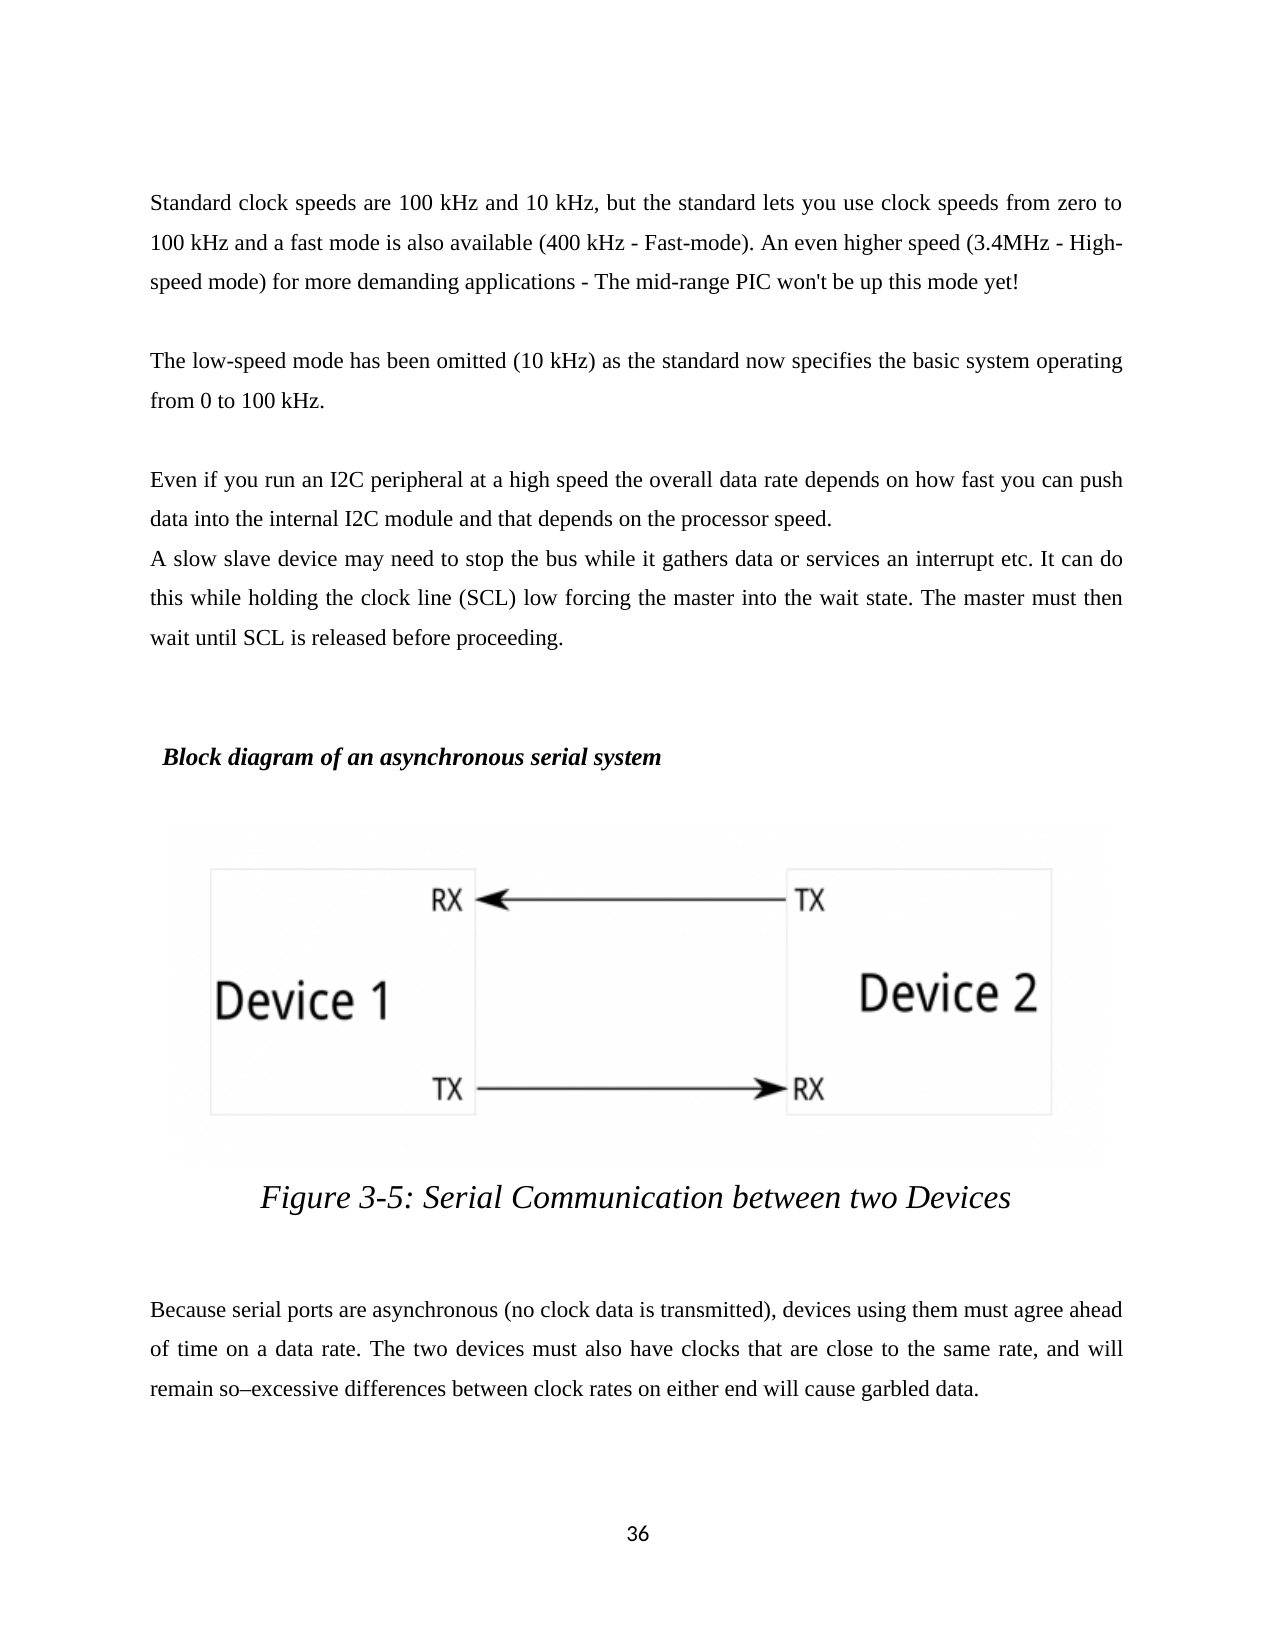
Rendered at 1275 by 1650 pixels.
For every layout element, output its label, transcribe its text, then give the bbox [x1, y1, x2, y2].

picture [168, 824, 1107, 1164]
subtitle Block diagram of an asynchronous serial system [162, 742, 1125, 771]
text A slow slave device may need to stop the bus while it gathers data or services an interrupt etc. It can do this while holding the clock line (SCL) low forcing the master into the wait state. The master must then wait until SCL is released before proceeding. [150, 545, 1125, 650]
text The low-speed mode has been omitted (10 kHz) as the standard now specifies the basic system operating from 0 to 100 kHz. [150, 347, 1125, 413]
text Because serial ports are asynchronous (no clock data is transmitted), devices using them must agree ahead of time on a data rate. The two devices must also have clocks that are close to the same rate, and will remain so–excessive differences between clock rates on either end will cause garbled data. [150, 1296, 1125, 1401]
text Standard clock speeds are 100 kHz and 10 kHz, but the standard lets you use clock speeds from zero to 100 kHz and a fast mode is also available (400 kHz - Fast-mode). An even higher speed (3.4MHz - High-speed mode) for more demanding applications - The mid-range PIC won't be up this mode yet! [150, 189, 1125, 295]
text Even if you run an I2C peripheral at a high speed the overall data rate depends on how fast you can push data into the internal I2C module and that depends on the processor speed. [150, 466, 1125, 532]
text Figure 3-5: Serial Communication between two Devices [150, 1178, 1125, 1216]
